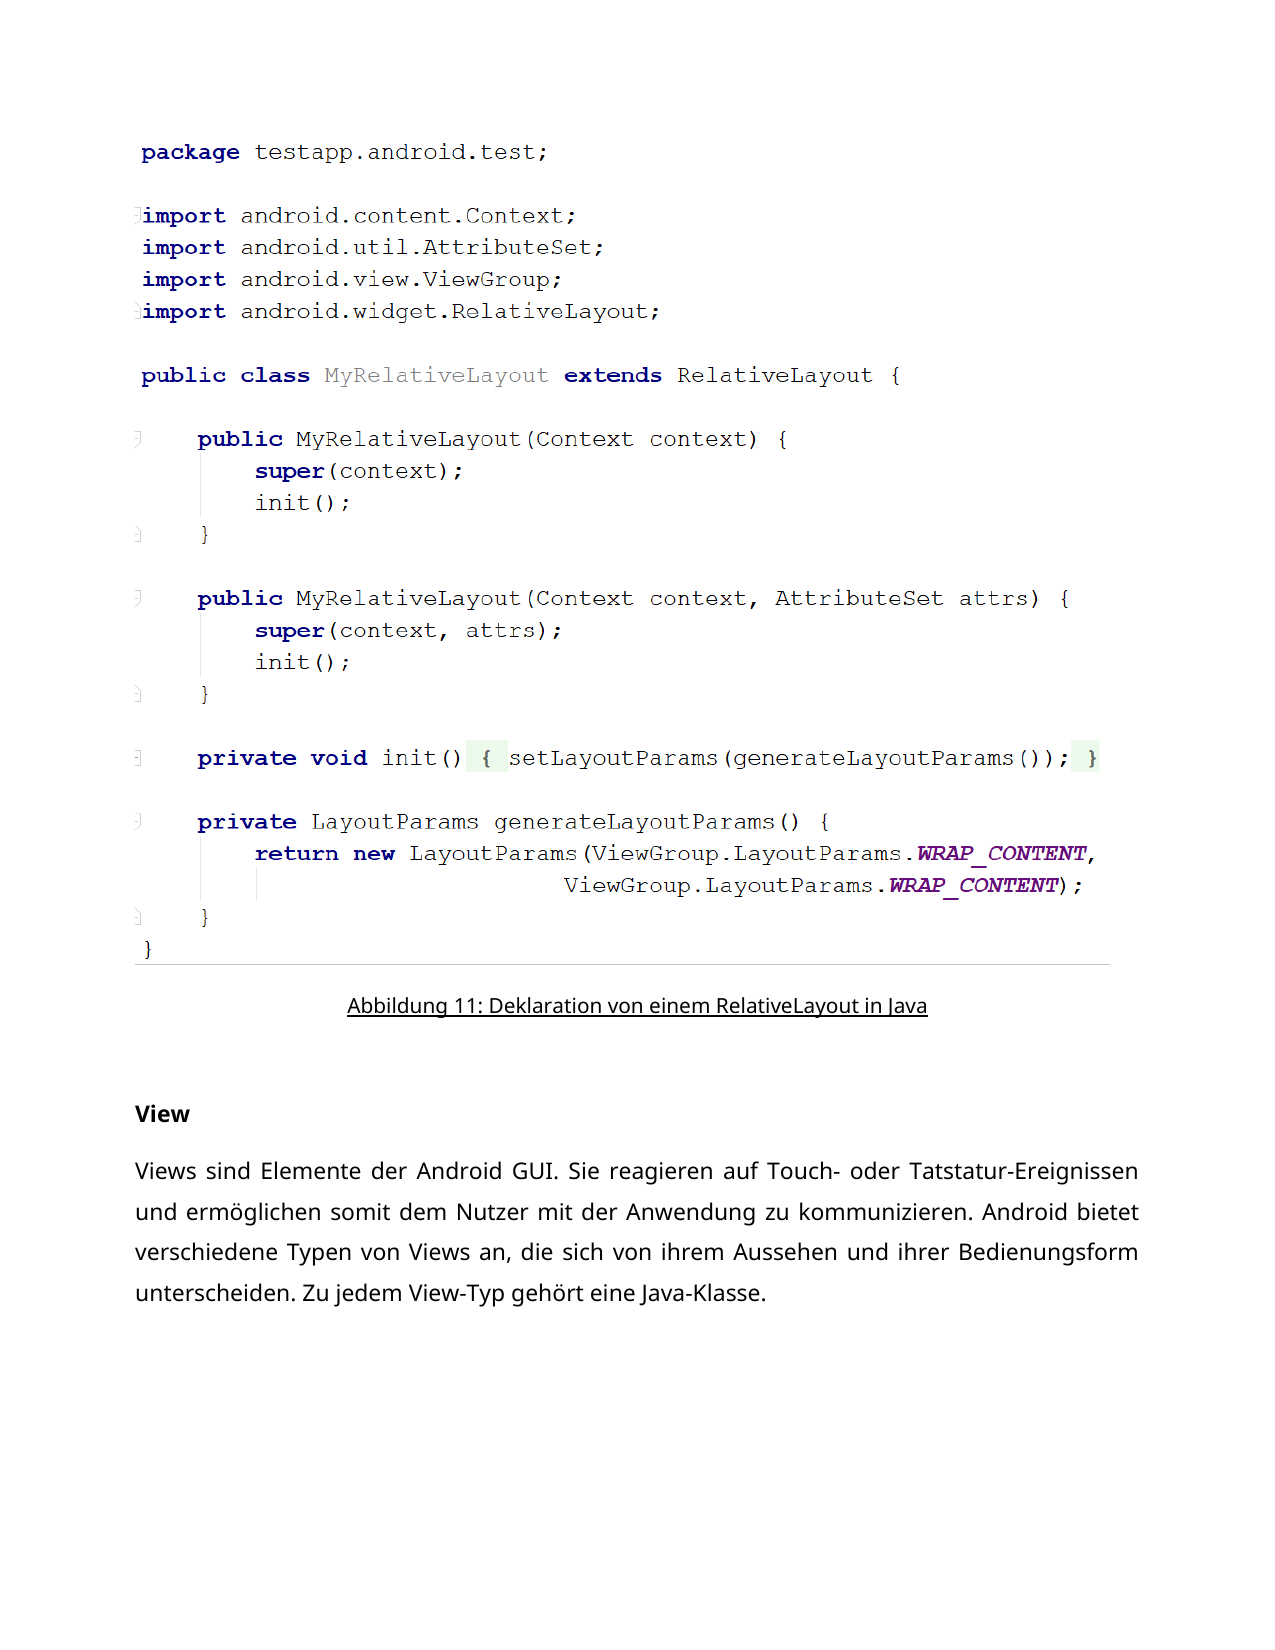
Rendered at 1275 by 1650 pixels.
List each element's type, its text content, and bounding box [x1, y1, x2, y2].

text Abbildung 11: Deklaration von einem RelativeLayout in Java [135, 991, 1140, 1019]
text Views sind Elemente der Android GUI. Sie reagieren auf Touch- oder Tatstatur-Ereignissen und ermöglichen somit dem Nutzer mit der Anwendung zu kommunizieren. Android bietet verschiedene Typen von Views an, die sich von ihrem Aussehen und ihrer Bedienungsform unterscheiden. Zu jedem View-Typ gehört eine Java-Klasse. [135, 1155, 1140, 1308]
text View [135, 1098, 1140, 1129]
picture [134, 135, 1111, 965]
